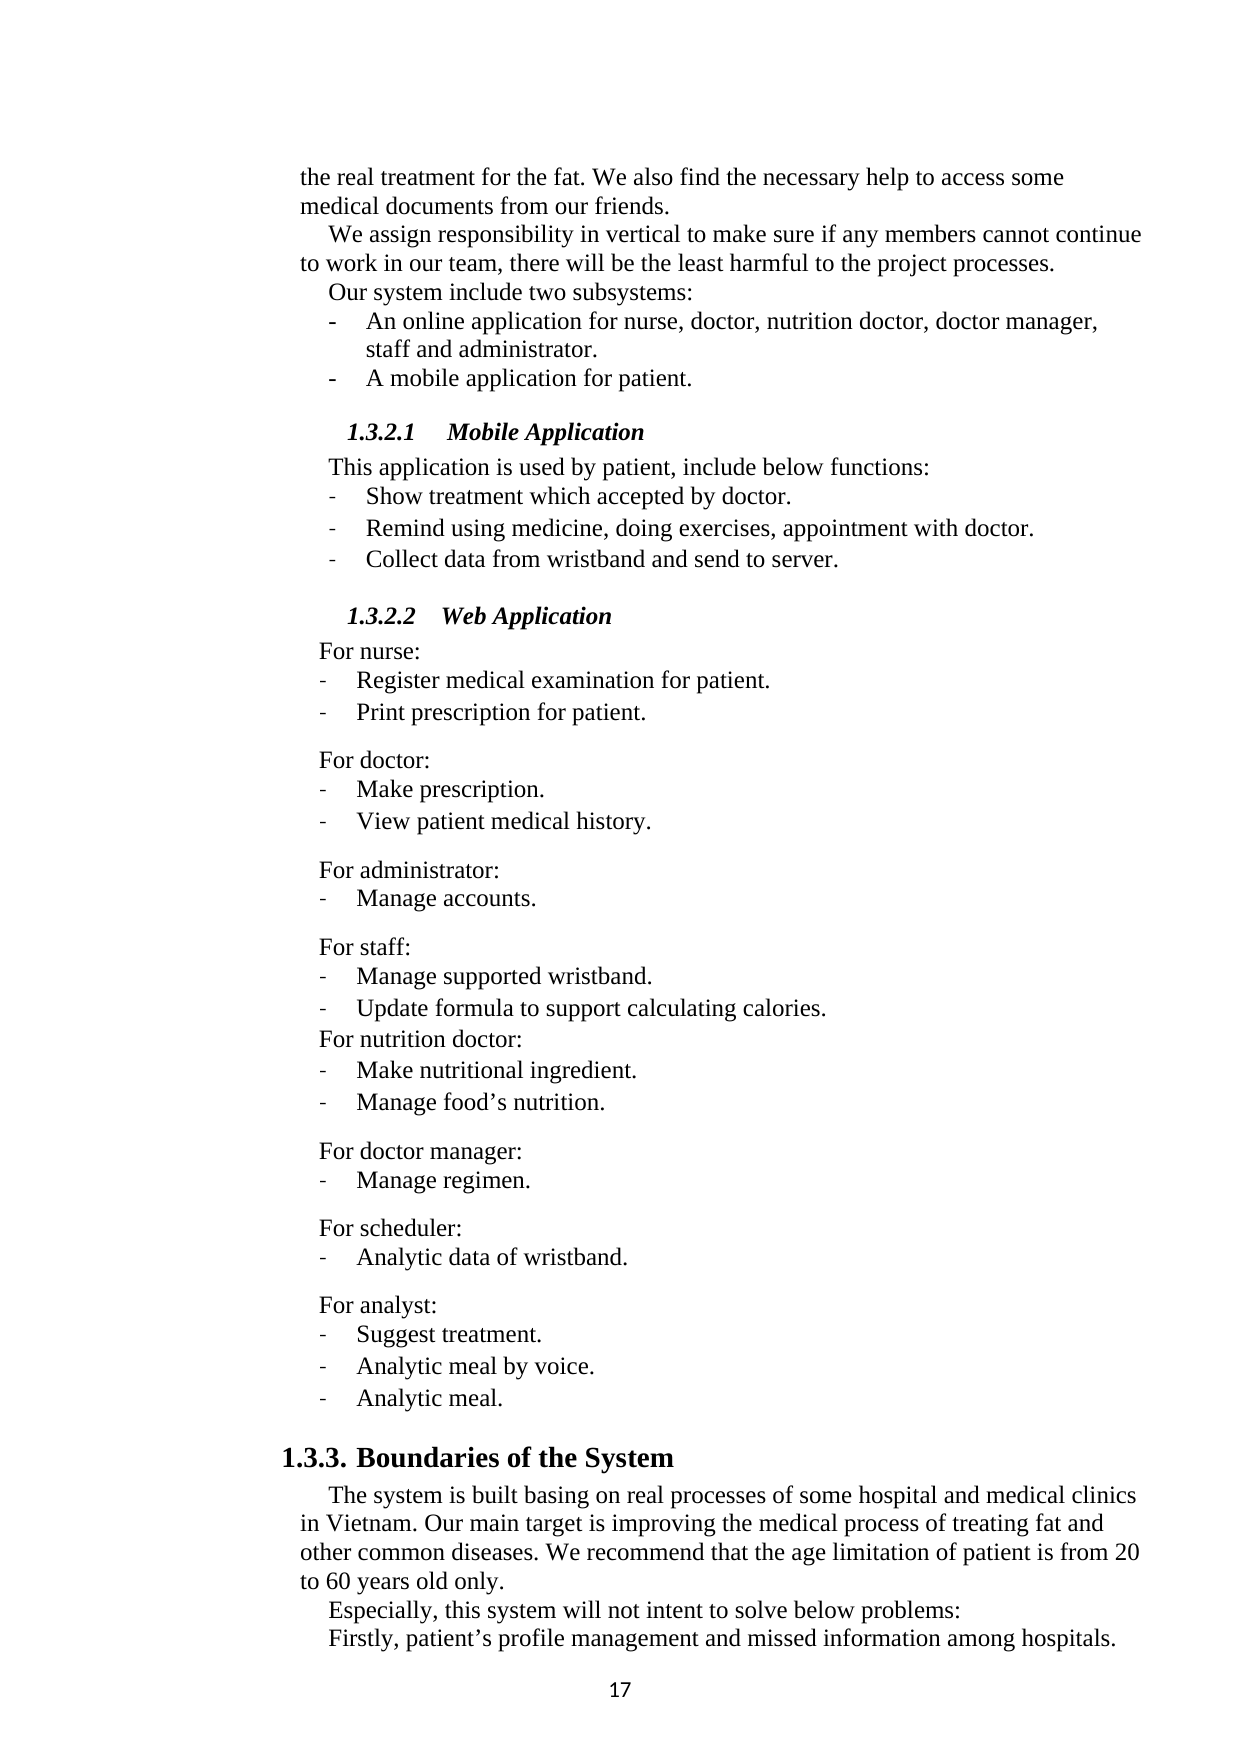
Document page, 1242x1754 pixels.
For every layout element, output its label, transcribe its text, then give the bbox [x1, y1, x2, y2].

list Update formula to support calculating calories. [319, 993, 1146, 1022]
list Manage regimen. [319, 1165, 1146, 1194]
text Especially, this system will not intent to solve below problems: [300, 1595, 1146, 1623]
text Firstly, patient’s profile management and missed information among hospitals. [300, 1623, 1146, 1652]
text For doctor manager: [319, 1136, 1146, 1165]
list Collect data from wristband and send to server. [328, 544, 1146, 574]
subtitle Mobile Application [347, 417, 1146, 446]
text For scheduler: [319, 1213, 1146, 1242]
list Show treatment which accepted by doctor. [328, 481, 1146, 510]
subtitle Boundaries of the System [281, 1440, 1146, 1473]
list Suggest treatment. [319, 1319, 1146, 1349]
text This application is used by patient, include below functions: [328, 452, 1146, 481]
text - An online application for nurse, doctor, nutrition doctor, doctor manager, staff and administrator. [328, 306, 1146, 363]
list Print prescription for patient. [319, 697, 1146, 727]
list Register medical examination for patient. [319, 665, 1146, 695]
list Manage food’s nutrition. [319, 1087, 1146, 1117]
text - A mobile application for patient. [328, 363, 1146, 392]
list For nutrition doctor: [319, 1024, 1146, 1053]
text For nurse: [319, 636, 1146, 665]
list Make prescription. [319, 774, 1146, 804]
text Our system include two subsystems: [300, 277, 1146, 306]
list View patient medical history. [319, 806, 1146, 836]
list Analytic data of wristband. [319, 1242, 1146, 1272]
list Make nutritional ingredient. [319, 1056, 1146, 1085]
text We assign responsibility in vertical to make sure if any members cannot continue to work in our team, there will be the least harmful to the project processes. [300, 219, 1146, 277]
list Manage accounts. [319, 883, 1146, 913]
text The system is built basing on real processes of some hospital and medical clinics in Vietnam. Our main target is improving the medical process of treating fat and other common diseases. We recommend that the age limitation of patient is from 20 to 60 years old only. [300, 1480, 1146, 1595]
list Analytic meal by voice. [319, 1351, 1146, 1381]
list Manage supported wristband. [319, 961, 1146, 990]
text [300, 162, 1146, 219]
text For staff: [319, 932, 1146, 961]
text For analyst: [319, 1291, 1146, 1319]
list Remind using medicine, doing exercises, appointment with doctor. [328, 513, 1146, 542]
text For administrator: [319, 855, 1146, 883]
text For doctor: [319, 746, 1146, 774]
subtitle Web Application [347, 601, 1146, 630]
list Analytic meal. [319, 1383, 1146, 1413]
